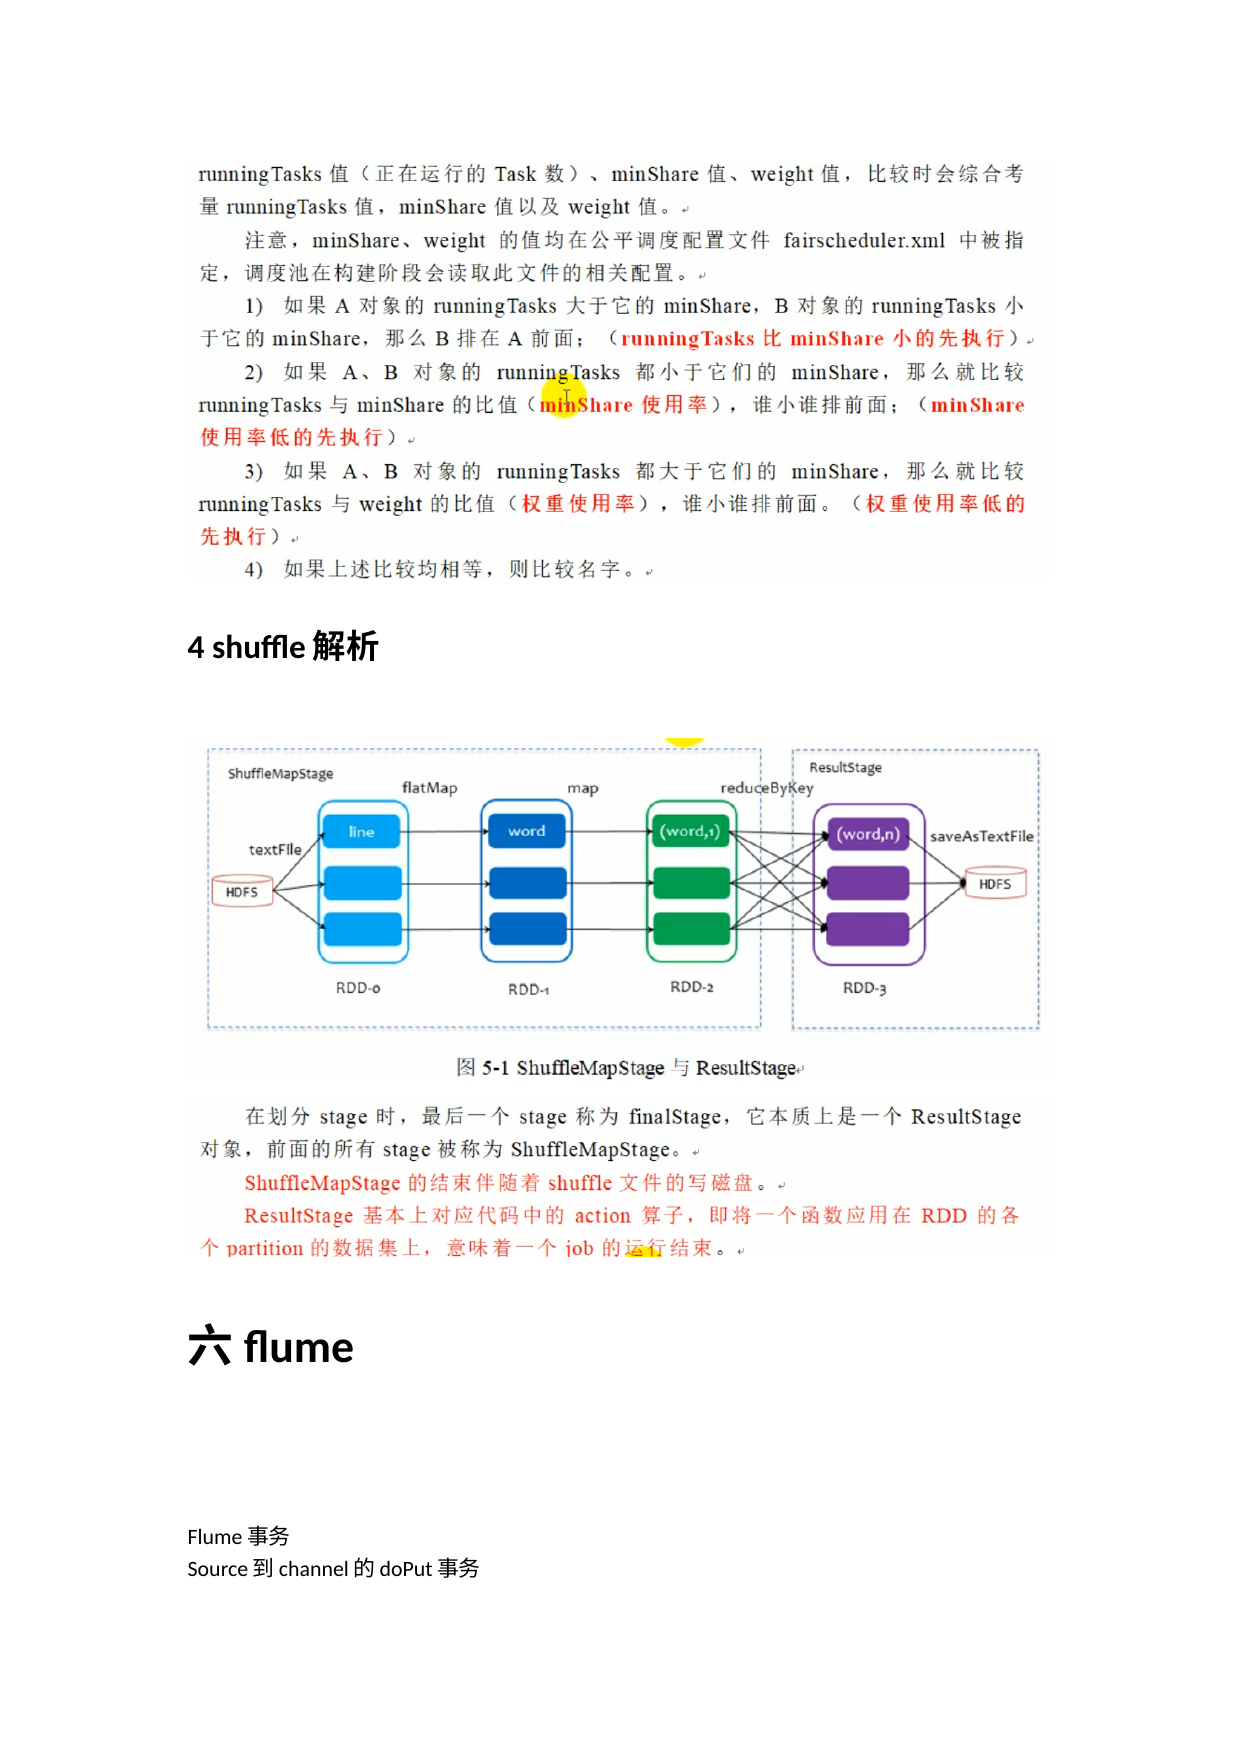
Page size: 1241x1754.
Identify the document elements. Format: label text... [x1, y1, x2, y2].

picture [187, 1097, 1052, 1257]
picture [187, 162, 1053, 579]
text Flume事务 [187, 1518, 1053, 1551]
text Source到channel的doPut事务 [187, 1551, 1053, 1583]
subtitle 六 flume [187, 1294, 1053, 1391]
picture [187, 738, 1052, 1081]
subtitle 4 shuffle解析 [187, 612, 1053, 677]
